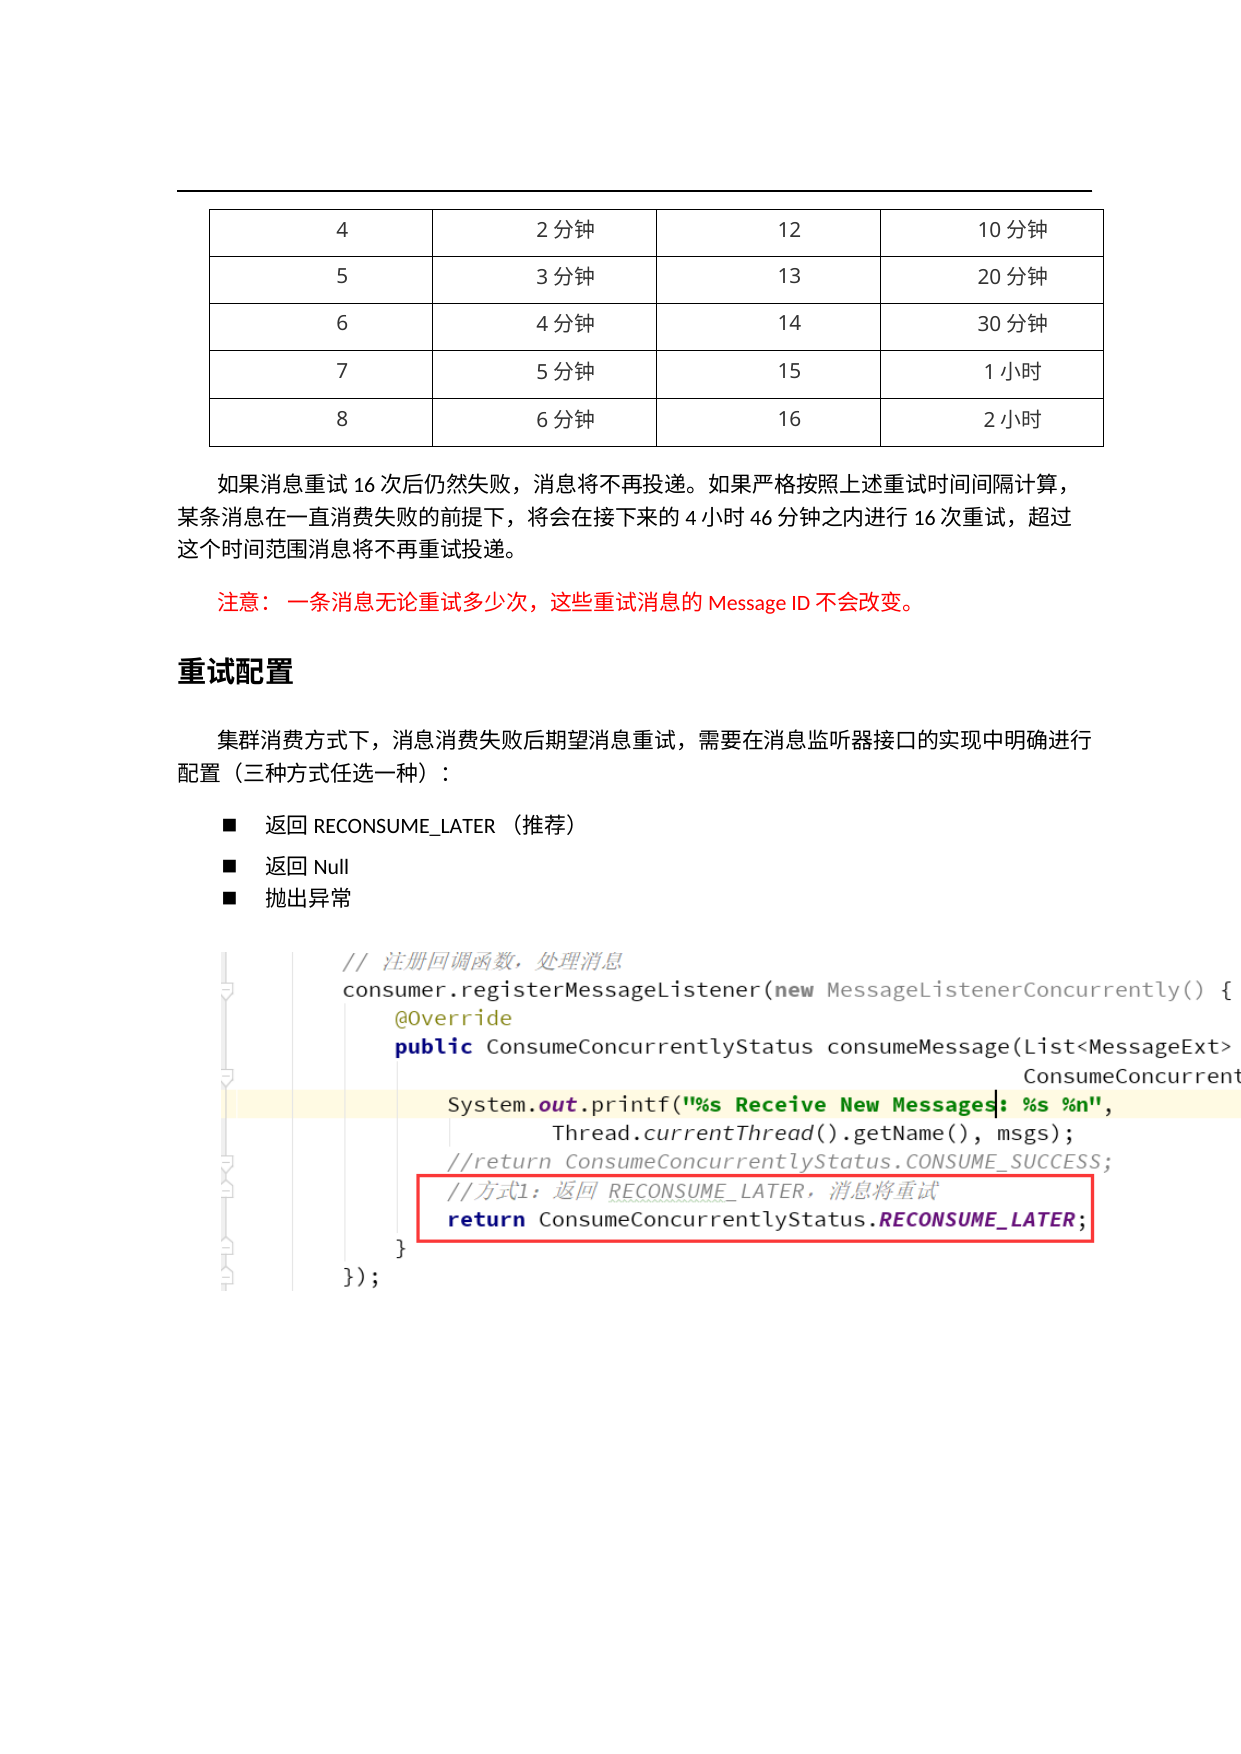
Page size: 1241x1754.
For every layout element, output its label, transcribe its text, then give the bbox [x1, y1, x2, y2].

table_cell 16 [657, 399, 880, 446]
text 集群消费方式下，消息消费失败后期望消息重试，需要在消息监听器接口的实现中明确进行配置（三种方式任选一种）： [177, 723, 1092, 788]
table_cell 1 小时 [881, 351, 1103, 398]
subtitle 重试配置 [177, 638, 1092, 703]
table_cell 2 小时 [881, 399, 1103, 446]
table_cell 10 分钟 [881, 210, 1103, 256]
table_cell 6 [210, 304, 432, 350]
table_cell 5 [210, 257, 432, 303]
table_cell 6 分钟 [433, 399, 656, 446]
picture [221, 952, 1241, 1291]
list 返回 RECONSUME_LATER （推荐） [221, 808, 1092, 840]
table_cell 30 分钟 [881, 304, 1103, 350]
table_cell 14 [657, 304, 880, 350]
table_cell 3 分钟 [433, 257, 656, 303]
list 抛出异常 [221, 881, 1092, 913]
list 返回 Null [221, 848, 1092, 881]
table_cell 4 分钟 [433, 304, 656, 350]
text 如果消息重试 16 次后仍然失败，消息将不再投递。如果严格按照上述重试时间间隔计算，某条消息在一直消费失败的前提下，将会在接下来的 4 小时 46 分钟之内进行 16 次重试，超过这个时间范围消息将不再重试投递。 [177, 467, 1092, 564]
table_cell 13 [657, 257, 880, 303]
table_cell 4 [210, 210, 432, 256]
table_cell 2 分钟 [433, 210, 656, 256]
table_cell 12 [657, 210, 880, 256]
table_cell 7 [210, 351, 432, 398]
table_cell 8 [210, 399, 432, 446]
table_cell 15 [657, 351, 880, 398]
table_cell 5 分钟 [433, 351, 656, 398]
table_cell 20 分钟 [881, 257, 1103, 303]
text 注意： 一条消息无论重试多少次，这些重试消息的 Message ID 不会改变。 [177, 584, 1092, 617]
